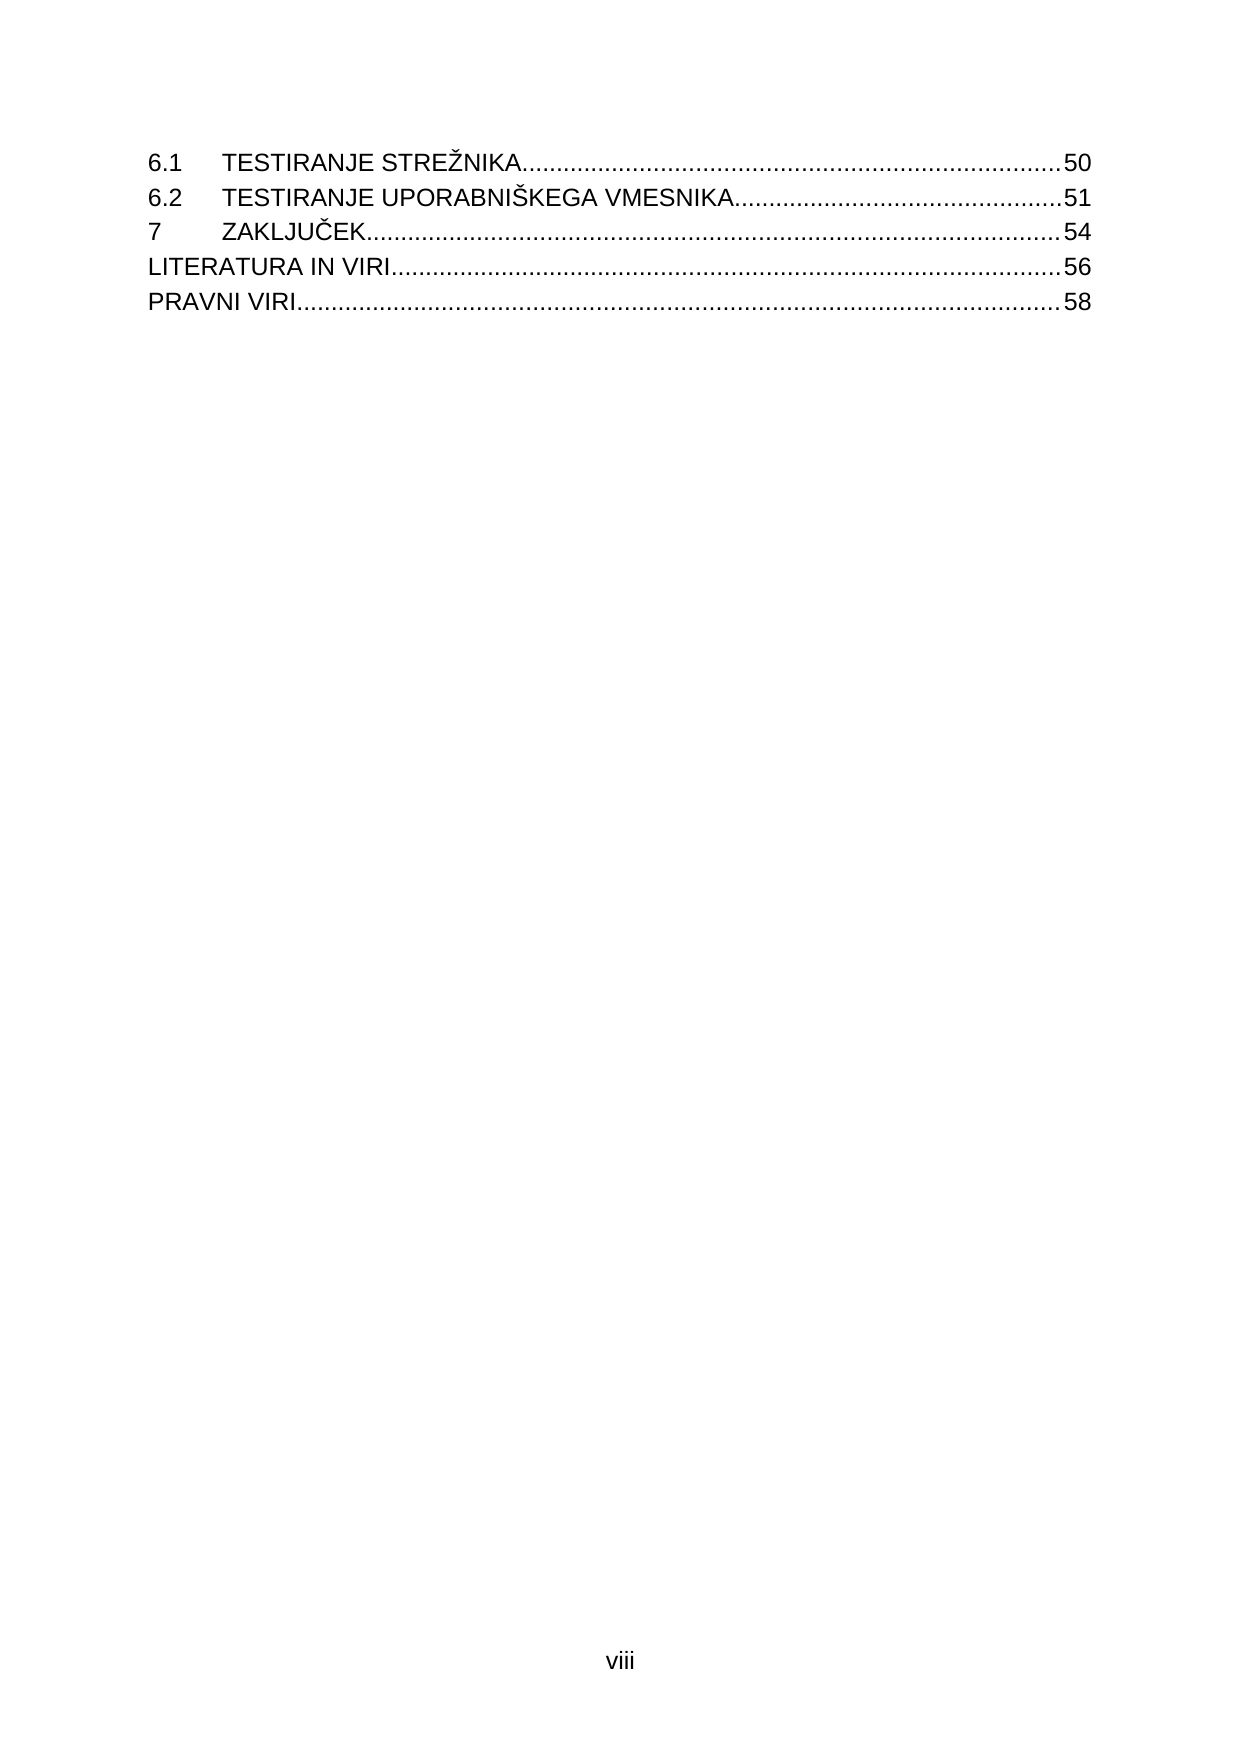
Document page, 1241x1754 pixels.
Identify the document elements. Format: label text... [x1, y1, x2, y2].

text 6.2 TESTIRANJE UPORABNIŠKEGA VMESNIKA 51 [148, 182, 1092, 211]
text 6.1 TESTIRANJE STREŽNIKA 50 [148, 148, 1092, 176]
text LITERATURA IN VIRI 56 [148, 252, 1092, 281]
text 7 ZAKLJUČEK 54 [148, 217, 1092, 246]
text PRAVNI VIRI 58 [148, 287, 1092, 315]
